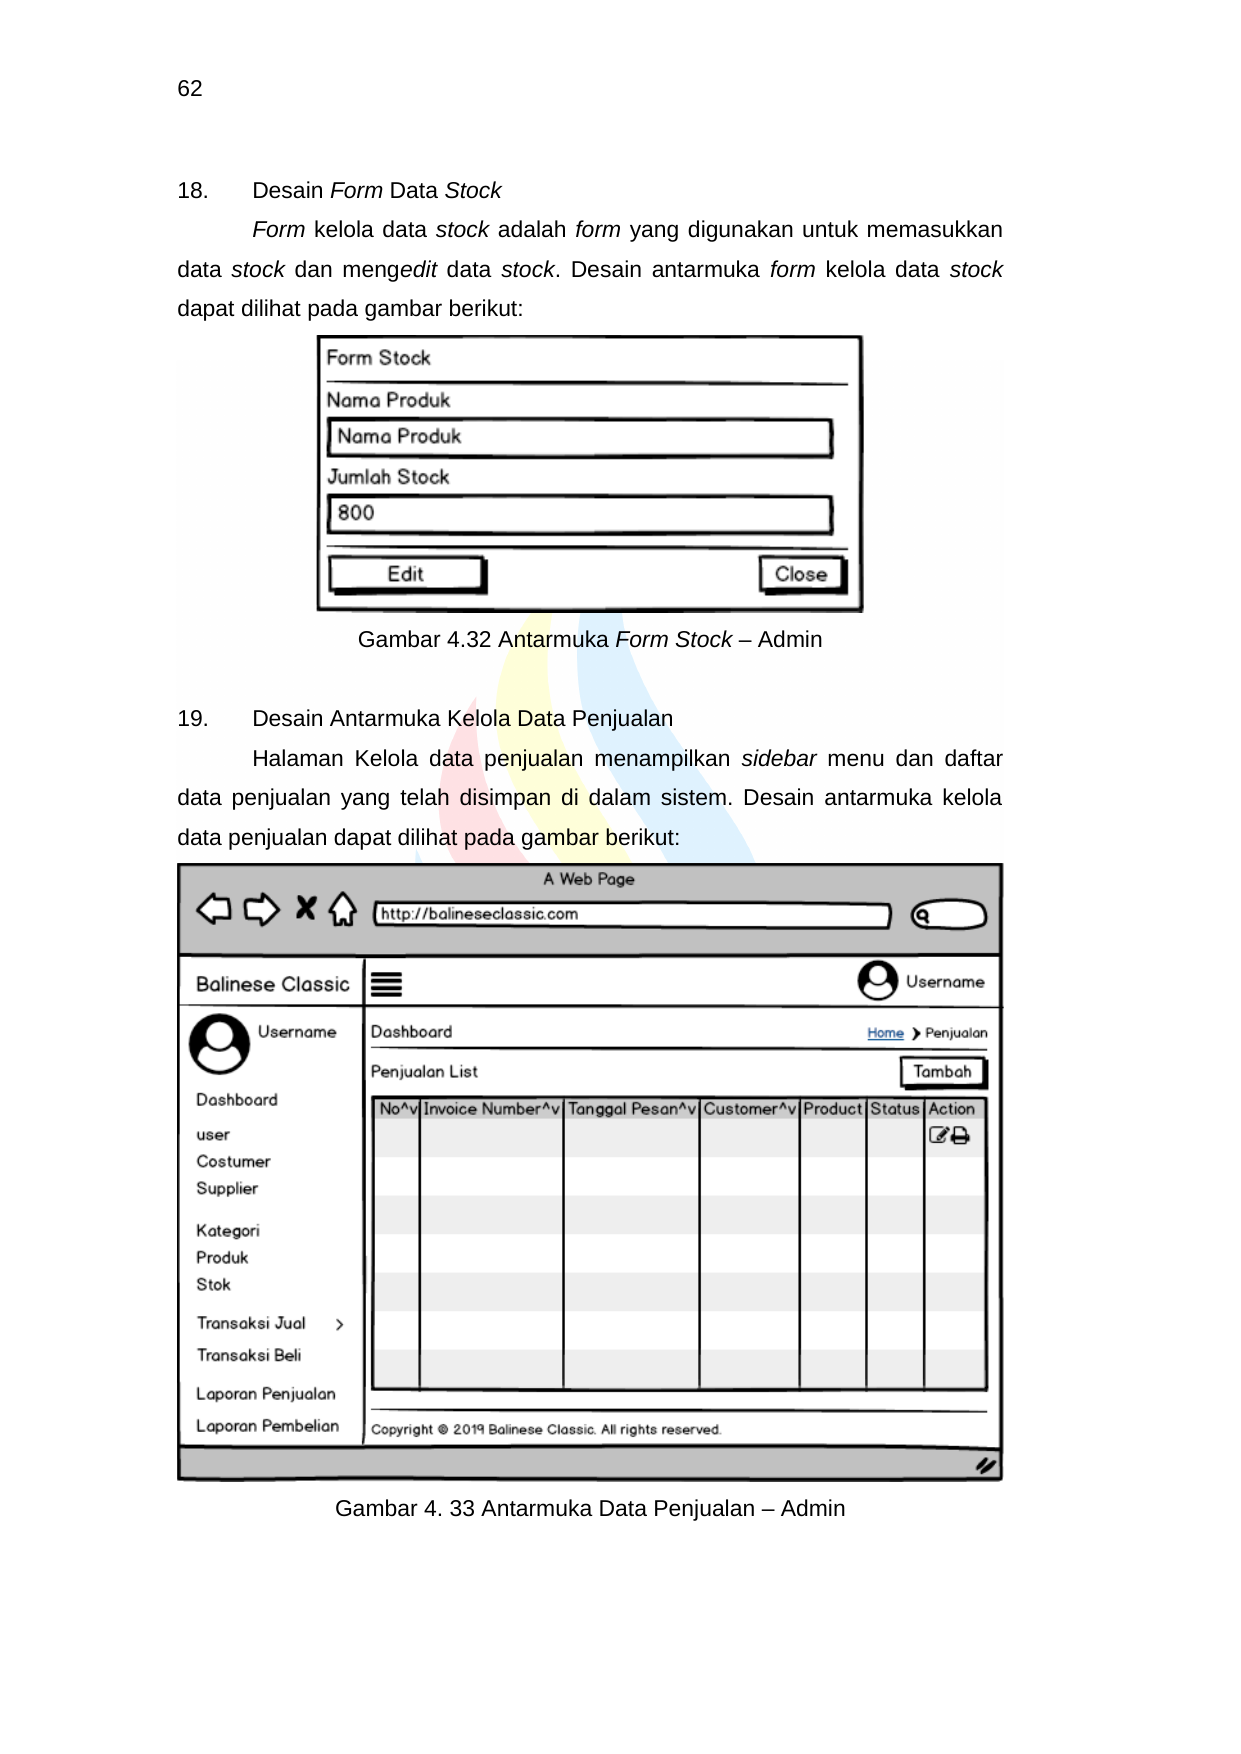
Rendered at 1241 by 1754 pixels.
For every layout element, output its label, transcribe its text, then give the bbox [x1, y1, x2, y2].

text Form kelola data stock adalah form yang digunakan untuk memasukkan data stock dan mengedit data stock. Desain antarmuka form kelola data stock dapat dilihat pada gambar berikut: [177, 216, 1003, 322]
list Desain Antarmuka Kelola Data Penjualan [177, 705, 1003, 731]
list Desain Form Data Stock [177, 177, 1003, 203]
picture [316, 335, 864, 613]
text Halaman Kelola data penjualan menampilkan sidebar menu dan daftar data penjualan yang telah disimpan di dalam sistem. Desain antarmuka kelola data penjualan dapat dilihat pada gambar berikut: [177, 744, 1003, 850]
text Gambar 4.32 Antarmuka Form Stock – Admin [177, 626, 1003, 652]
text Gambar 4. 33 Antarmuka Data Penjualan – Admin [177, 1495, 1003, 1521]
picture [177, 863, 1004, 1482]
